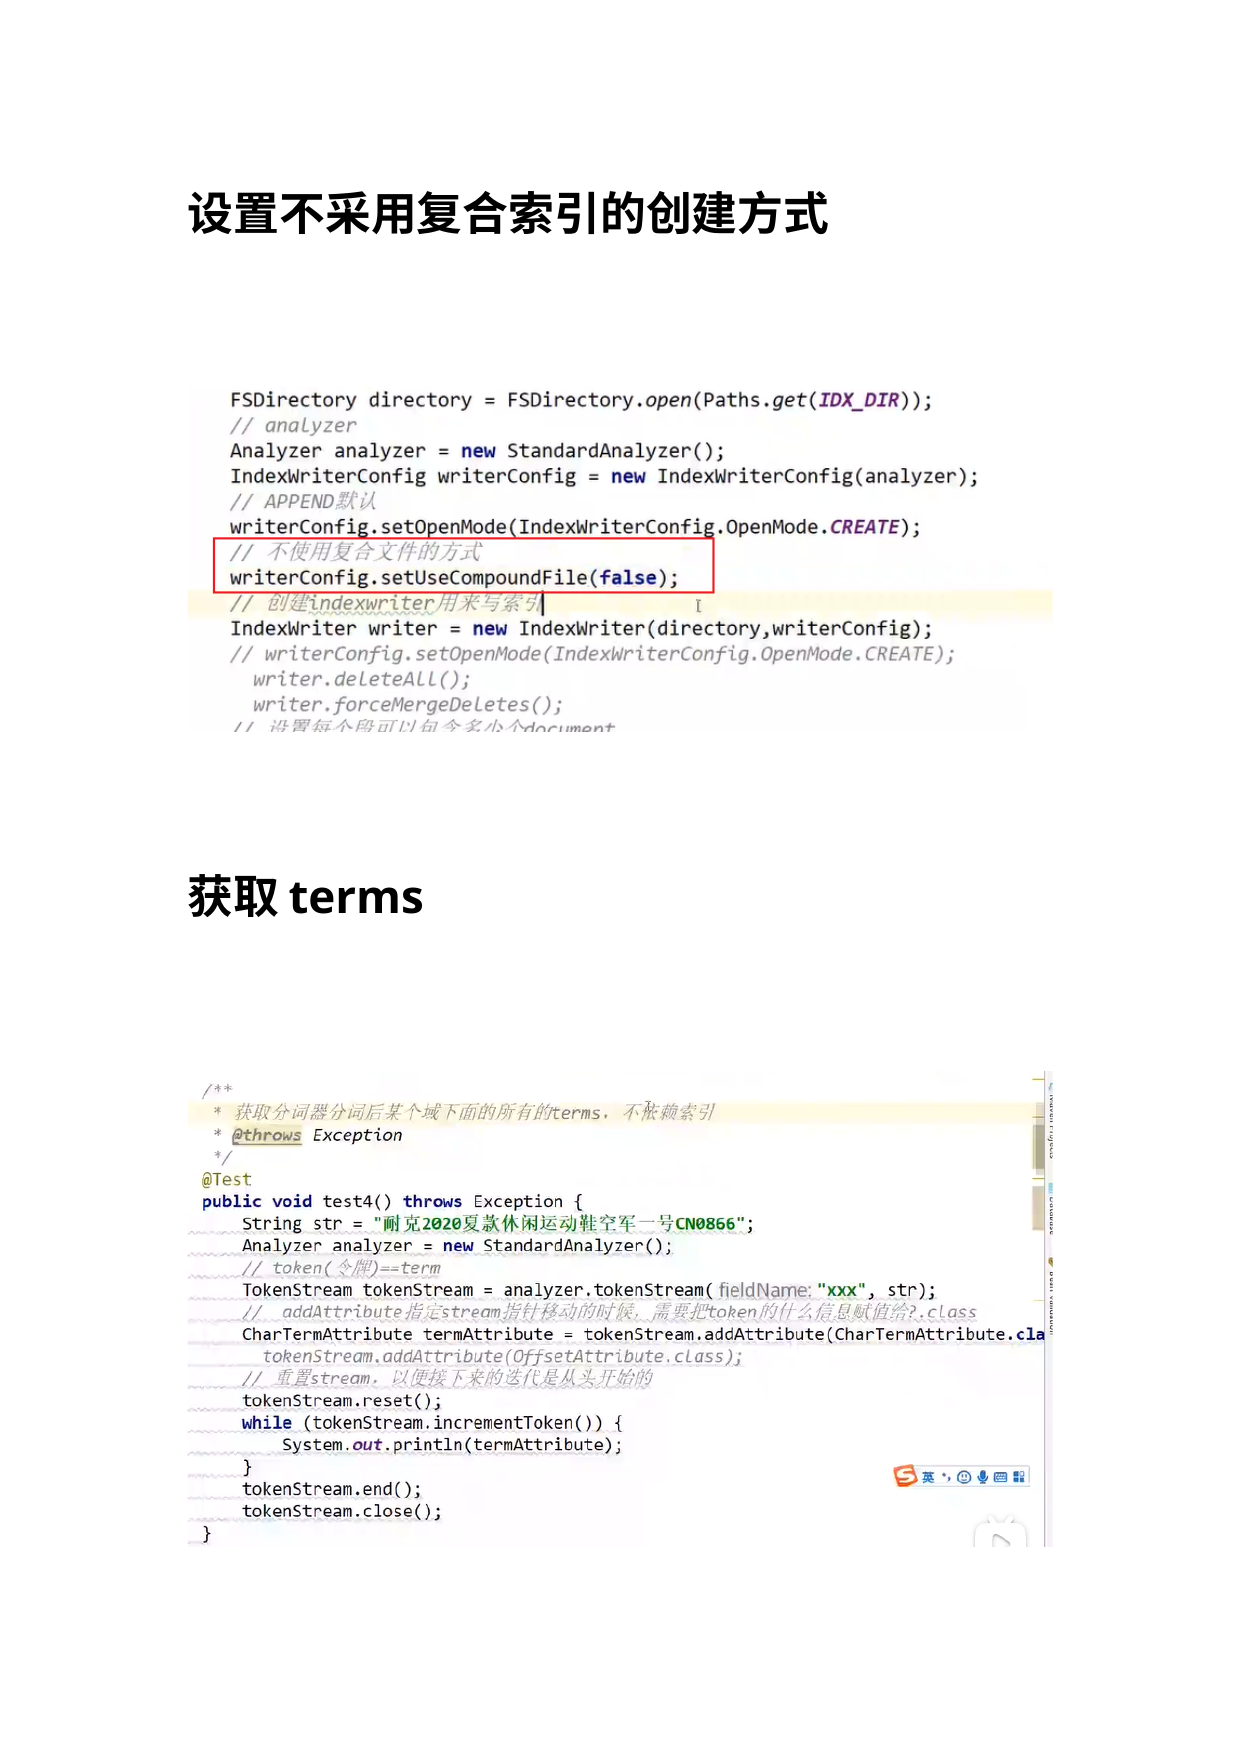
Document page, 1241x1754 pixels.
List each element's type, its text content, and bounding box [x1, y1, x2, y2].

picture [187, 1071, 1053, 1547]
picture [187, 387, 1053, 732]
subtitle 设置不采用复合索引的创建方式 [187, 162, 1053, 259]
subtitle 获取terms [187, 845, 1053, 943]
